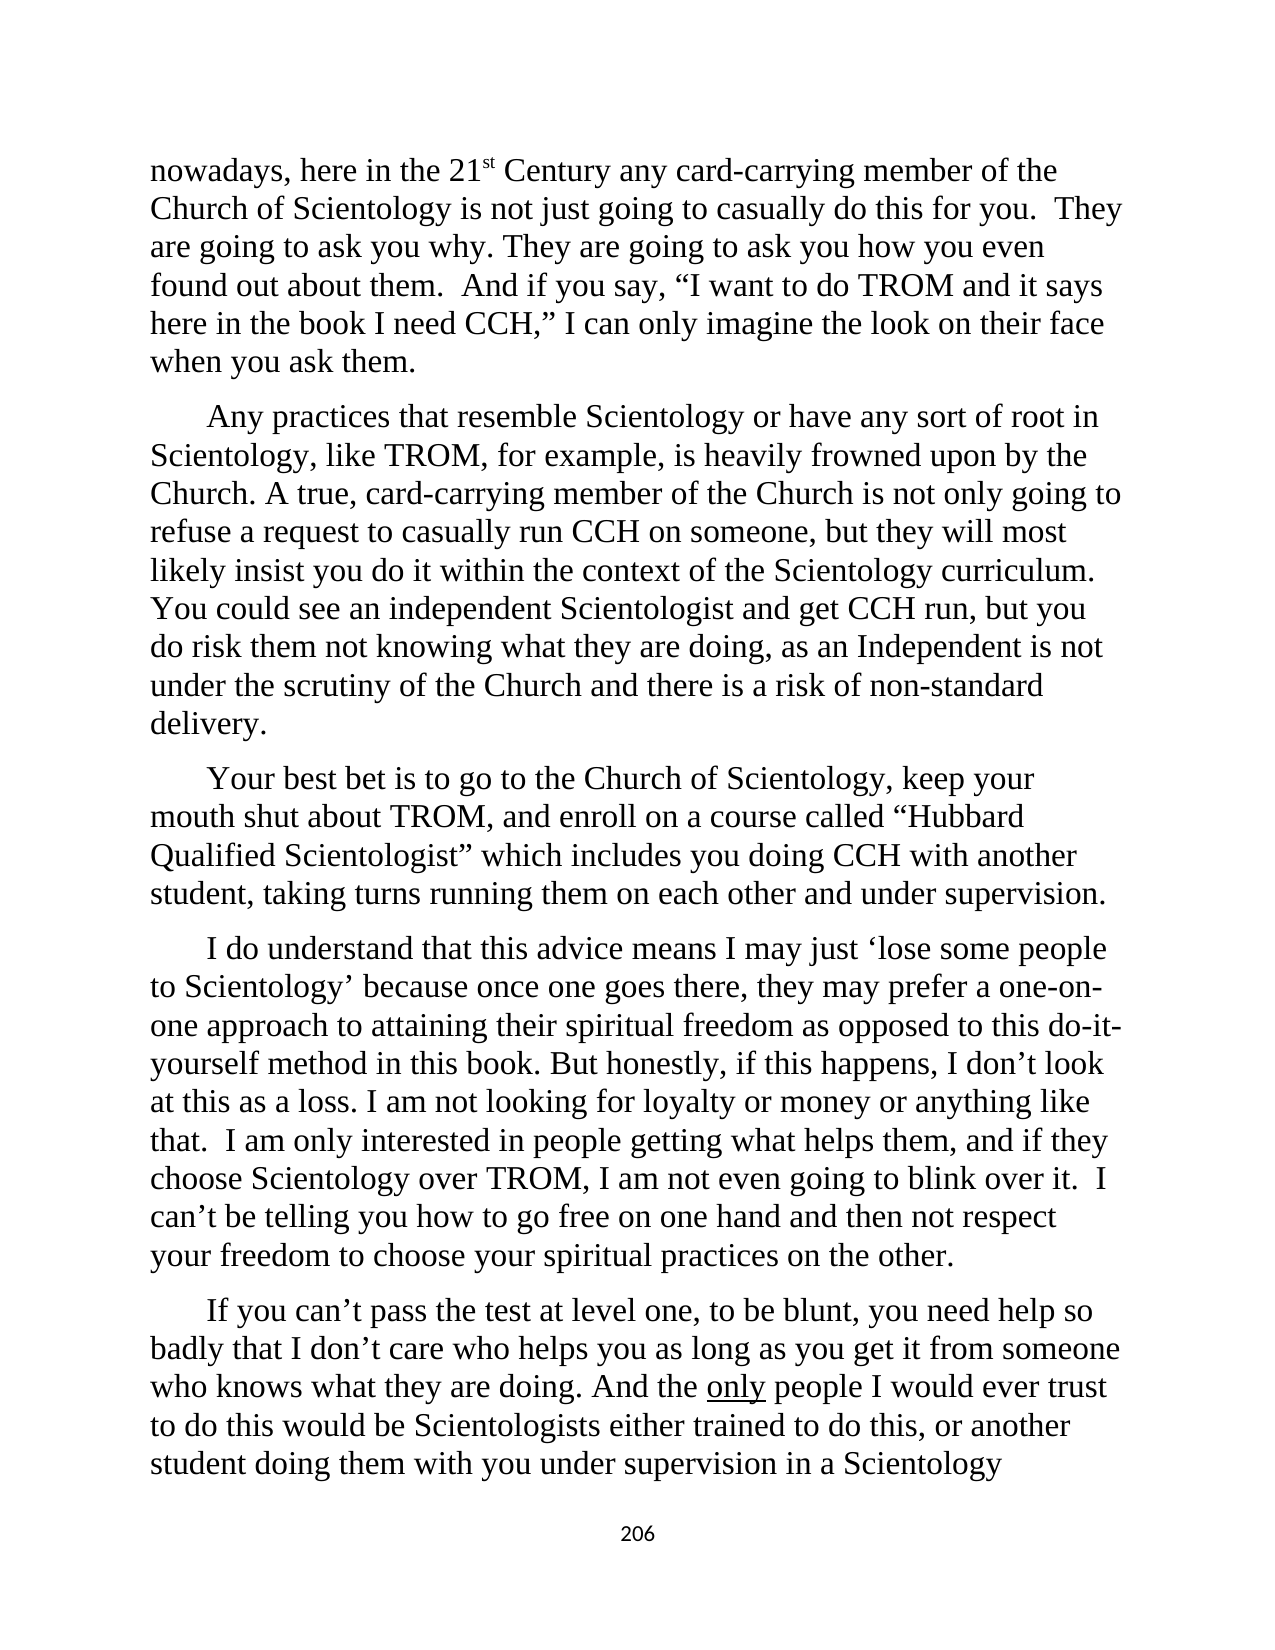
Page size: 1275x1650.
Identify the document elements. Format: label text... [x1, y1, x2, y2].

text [150, 1290, 1125, 1482]
text I do understand that this advice means I may just ‘lose some people to Scientology’ because once one goes there, they may prefer a one-on-one approach to attaining their spiritual freedom as opposed to this do-it-yourself method in this book. But honestly, if this happens, I don’t look at this as a loss. I am not looking for loyalty or money or anything like that. I am only interested in people getting what helps them, and if they choose Scientology over TROM, I am not even going to blink over it. I can’t be telling you how to go free on one hand and then not respect your freedom to choose your spiritual practices on the other. [150, 928, 1125, 1273]
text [150, 150, 1125, 380]
text Any practices that resemble Scientology or have any sort of root in Scientology, like TROM, for example, is heavily frowned upon by the Church. A true, card-carrying member of the Church is not only going to refuse a request to casually run CCH on someone, but they will most likely insist you do it within the context of the Scientology curriculum. You could see an independent Scientologist and get CCH run, but you do risk them not knowing what they are doing, as an Independent is not under the scrutiny of the Church and there is a risk of non-standard delivery. [150, 397, 1125, 742]
text Your best bet is to go to the Church of Scientology, keep your mouth shut about TROM, and enroll on a course called “Hubbard Qualified Scientologist” which includes you doing CCH with another student, taking turns running them on each other and under supervision. [150, 758, 1125, 912]
